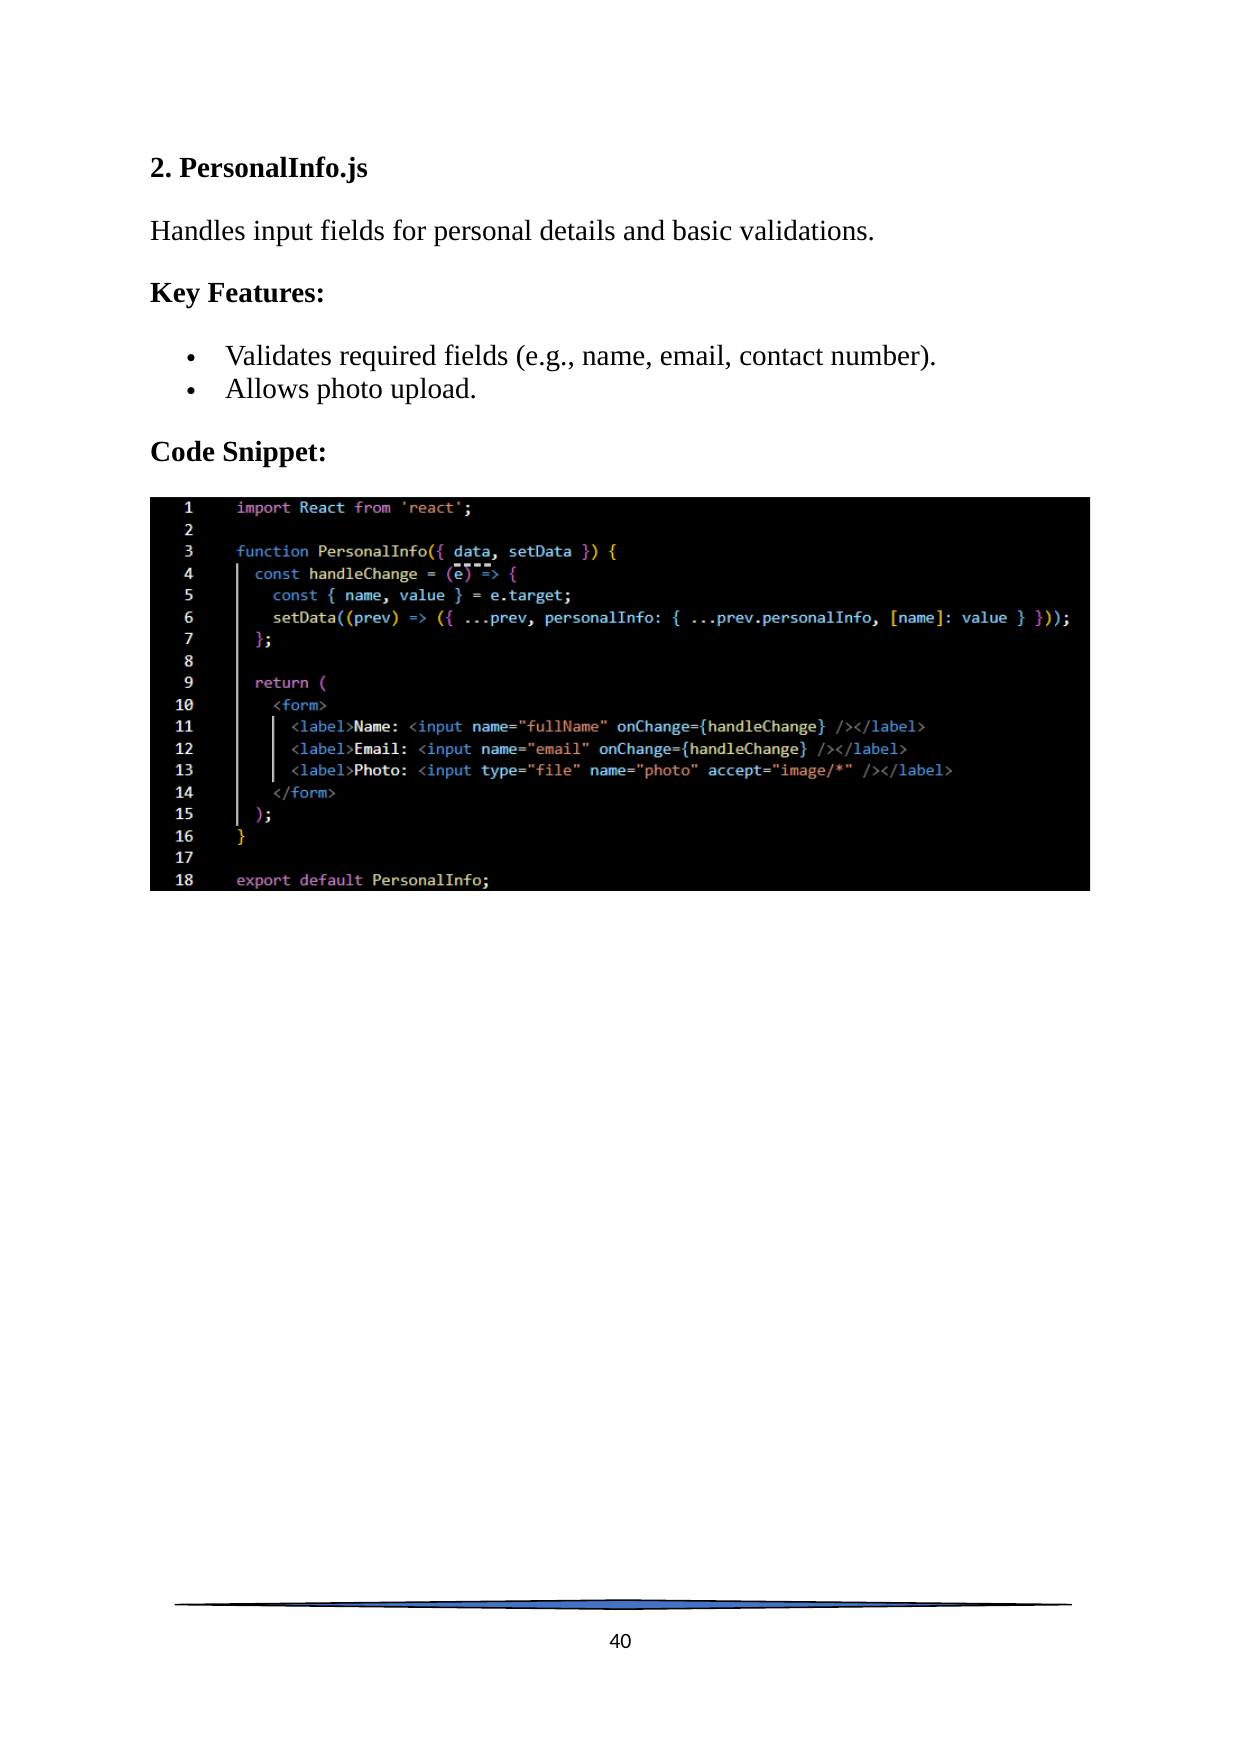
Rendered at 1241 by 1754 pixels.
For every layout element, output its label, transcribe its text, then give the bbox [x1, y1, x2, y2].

picture [150, 497, 1091, 891]
text 2. PersonalInfo.js [150, 150, 1090, 183]
text Handles input fields for personal details and basic validations. [150, 213, 1090, 246]
text Code Snippet: [150, 434, 1090, 468]
list Validates required fields (e.g., name, email, contact number). [187, 338, 1090, 372]
list Allows photo upload. [187, 372, 1090, 405]
text Key Features: [150, 275, 1090, 309]
